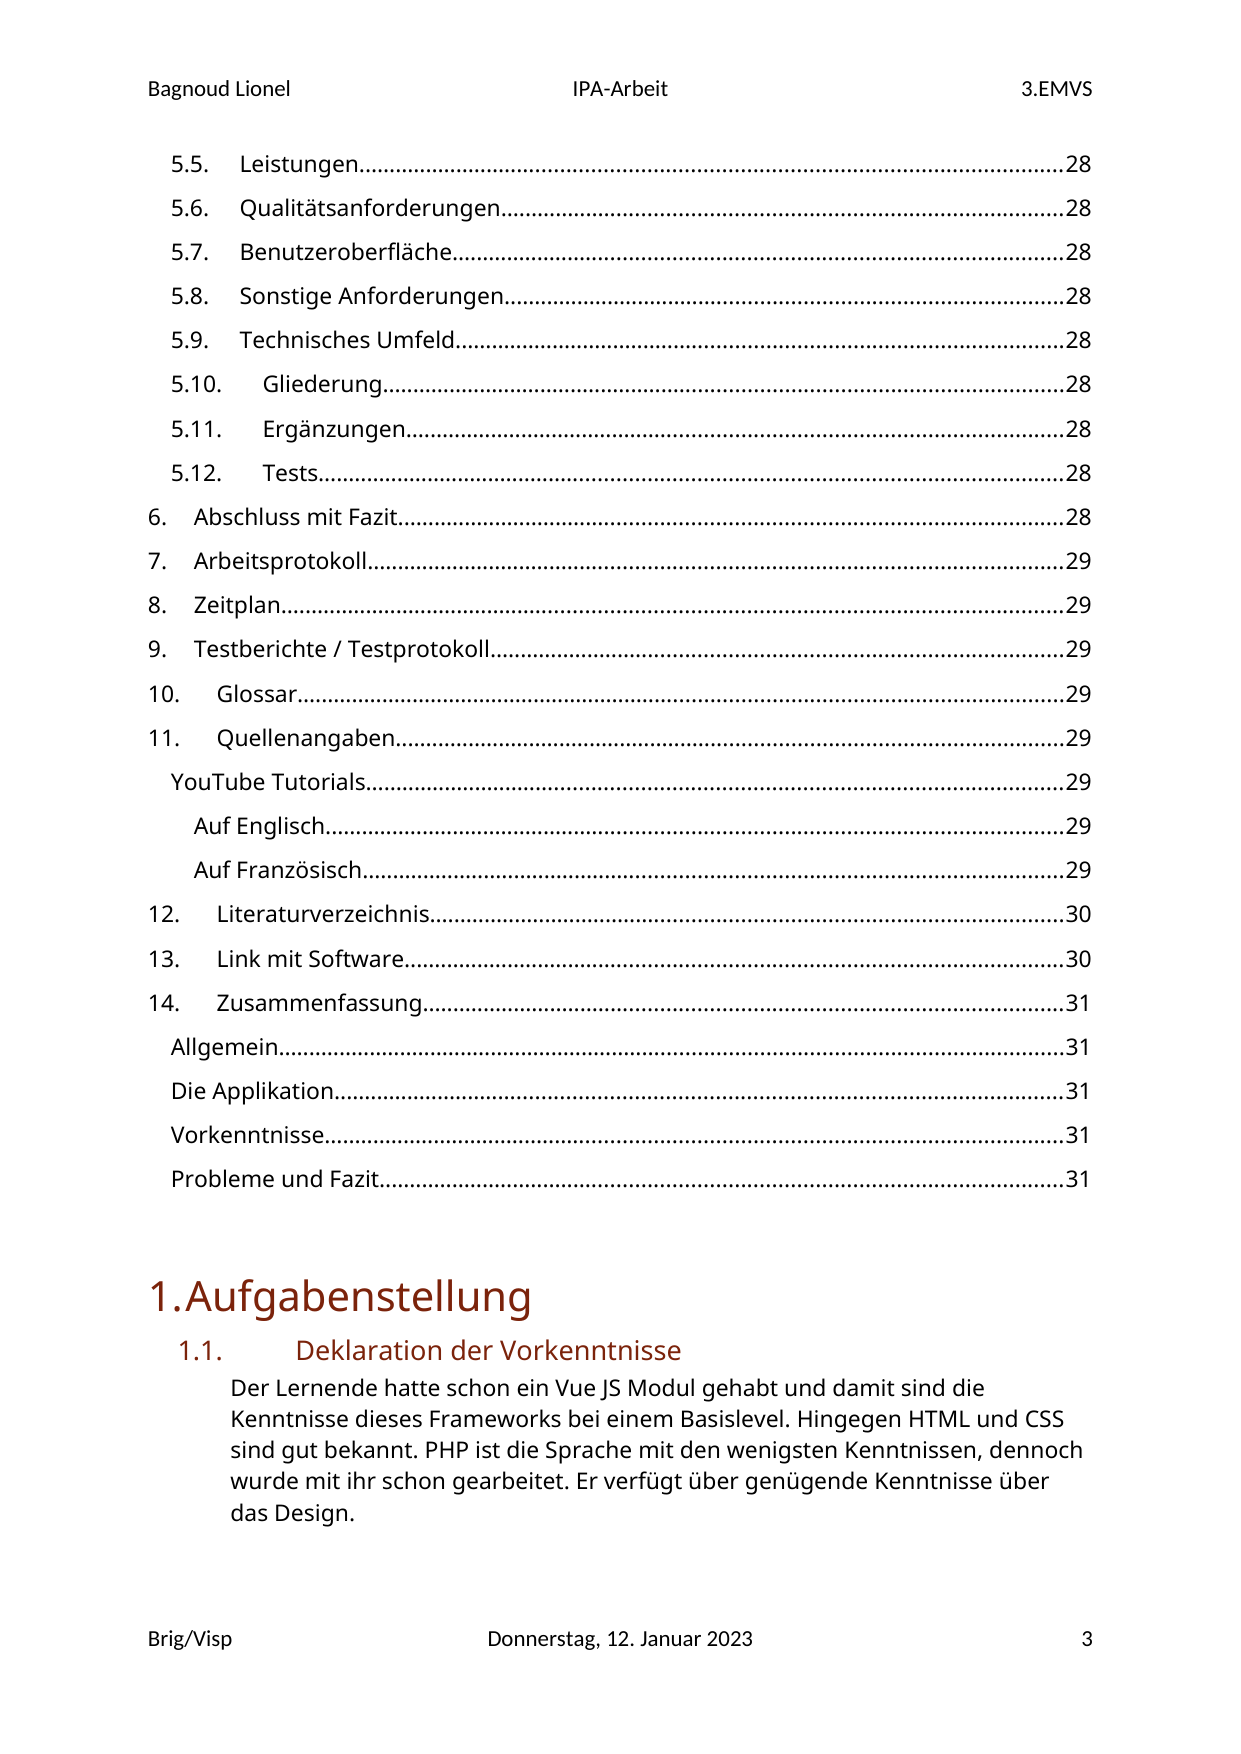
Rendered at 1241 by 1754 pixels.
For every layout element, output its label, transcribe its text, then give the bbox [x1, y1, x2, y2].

subtitle Deklaration der Vorkenntnisse [177, 1332, 1093, 1369]
subtitle Aufgabenstellung [148, 1266, 1093, 1323]
text Der Lernende hatte schon ein Vue JS Modul gehabt und damit sind die Kenntnisse dieses Frameworks bei einem Basislevel. Hingegen HTML und CSS sind gut bekannt. PHP ist die Sprache mit den wenigsten Kenntnissen, dennoch wurde mit ihr schon gearbeitet. Er verfügt über genügende Kenntnisse über das Design. [230, 1372, 1093, 1528]
